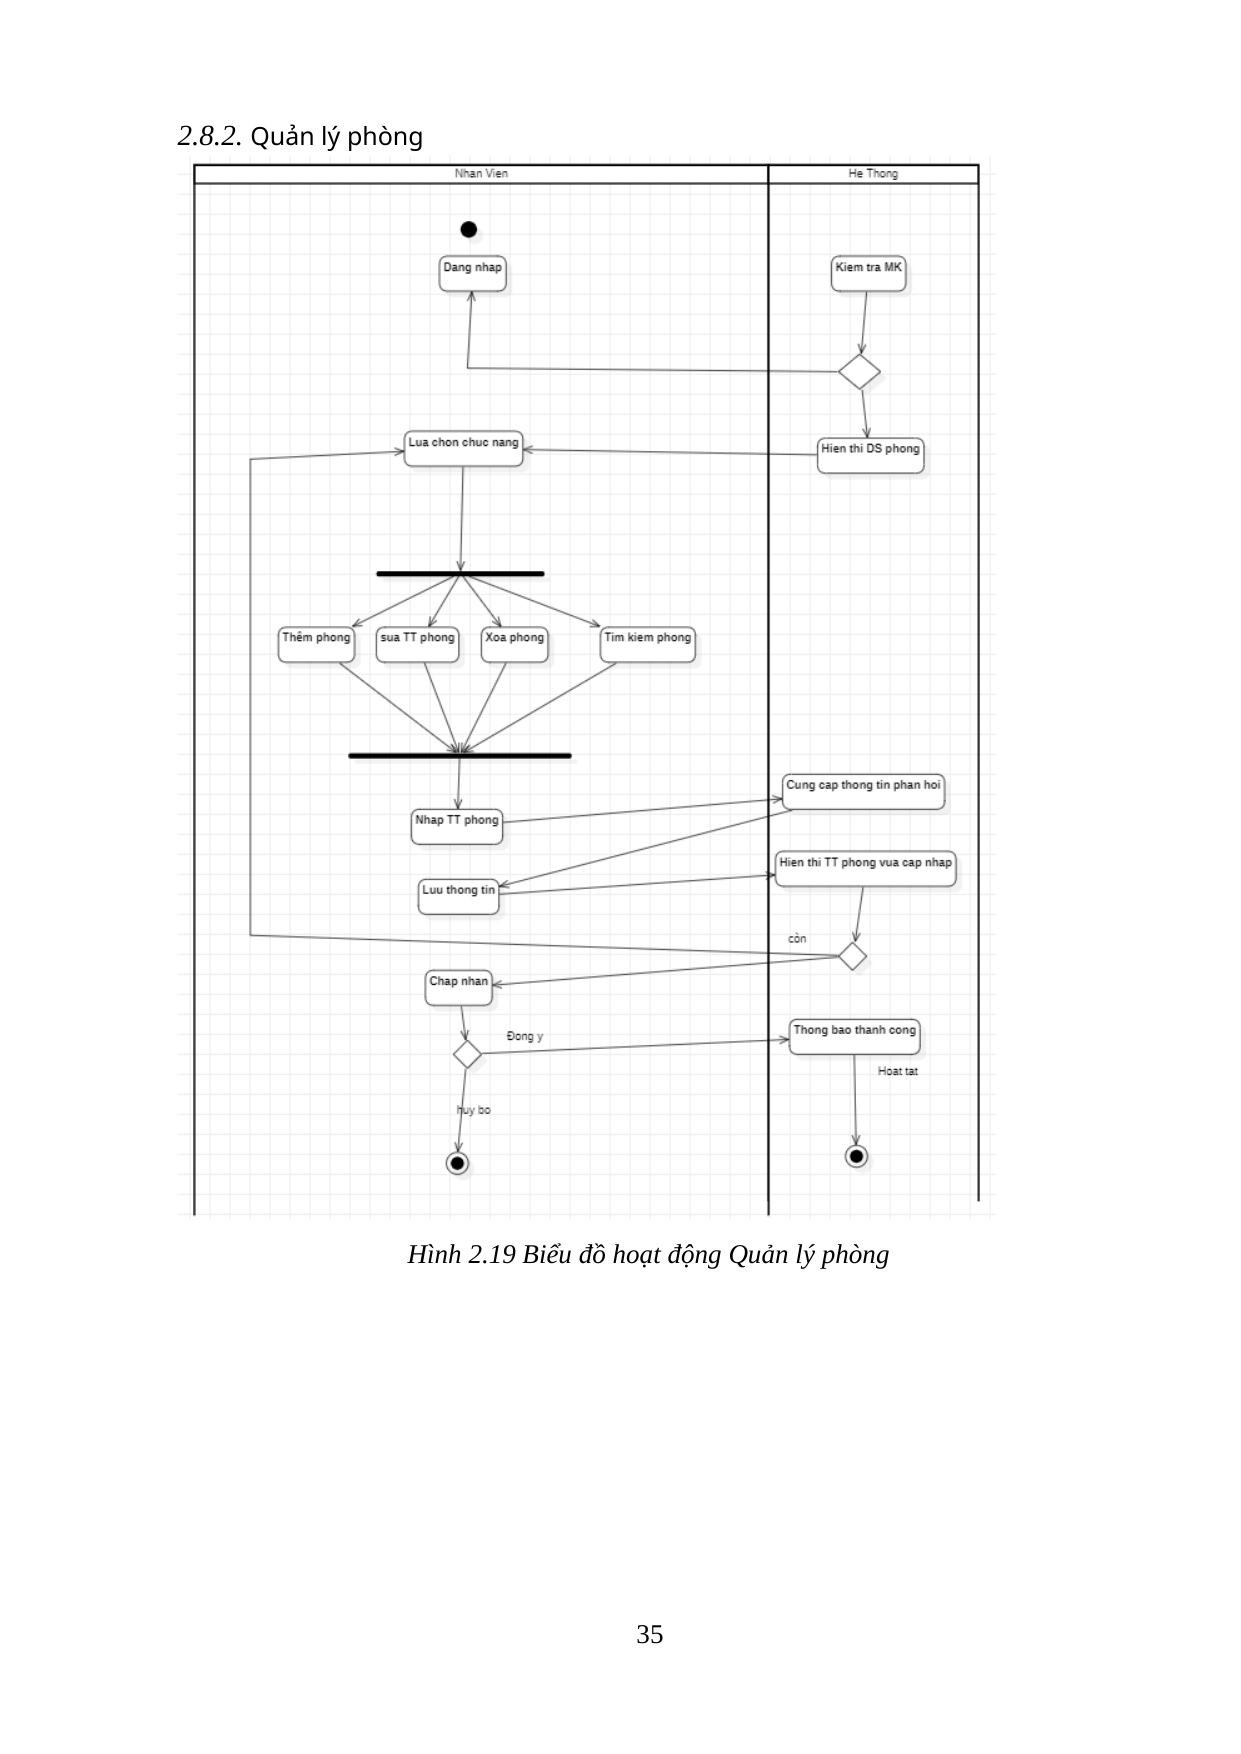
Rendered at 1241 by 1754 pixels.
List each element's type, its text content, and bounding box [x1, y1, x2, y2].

subtitle Quản lý phòng [177, 118, 1122, 153]
picture [177, 155, 996, 1219]
